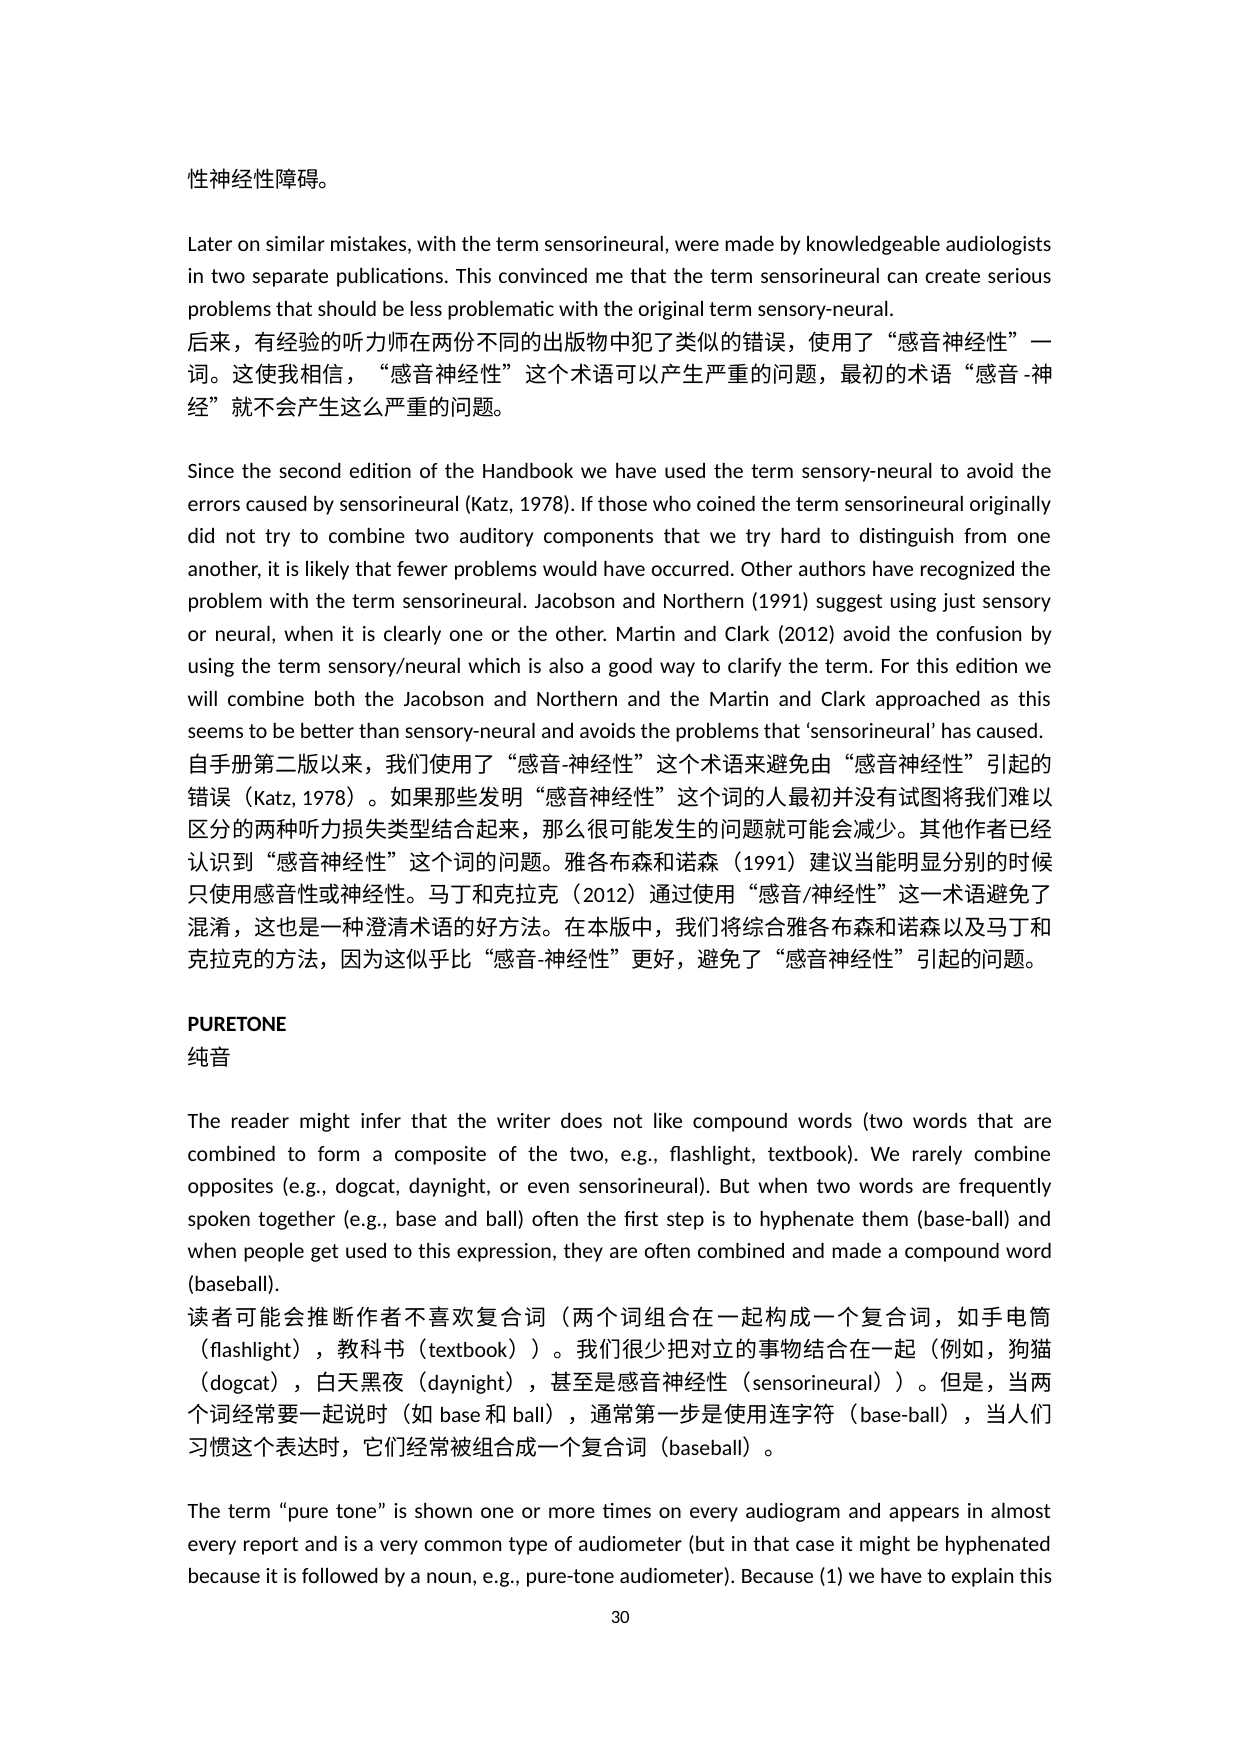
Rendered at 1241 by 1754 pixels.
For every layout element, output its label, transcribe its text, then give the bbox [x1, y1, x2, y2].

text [187, 162, 1053, 194]
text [187, 1494, 1053, 1592]
text Later on similar mistakes, with the term sensorineural, were made by knowledgeable audiologists in two separate publications. This convinced me that the term sensorineural can create serious problems that should be less problematic with the original term sensory-neural. [187, 227, 1053, 324]
text The reader might infer that the writer does not like compound words (two words that are combined to form a composite of the two, e.g., ﬂashlight, textbook). We rarely combine opposites (e.g., dogcat, daynight, or even sensorineural). But when two words are frequently spoken together (e.g., base and ball) often the ﬁrst step is to hyphenate them (base-ball) and when people get used to this expression, they are often combined and made a compound word (baseball). [187, 1104, 1053, 1299]
text Since the second edition of the Handbook we have used the term sensory-neural to avoid the errors caused by sensorineural (Katz, 1978). If those who coined the term sensorineural originally did not try to combine two auditory components that we try hard to distinguish from one another, it is likely that fewer problems would have occurred. Other authors have recognized the problem with the term sensorineural. Jacobson and Northern (1991) suggest using just sensory or neural, when it is clearly one or the other. Martin and Clark (2012) avoid the confusion by using the term sensory/neural which is also a good way to clarify the term. For this edition we will combine both the Jacobson and Northern and the Martin and Clark approached as this seems to be better than sensory-neural and avoids the problems that ‘sensorineural’ has caused. [187, 454, 1053, 747]
text 纯音 [187, 1039, 1053, 1072]
text 自手册第二版以来，我们使用了“感音-神经性”这个术语来避免由“感音神经性”引起的错误（Katz, 1978）。如果那些发明“感音神经性”这个词的人最初并没有试图将我们难以区分的两种听力损失类型结合起来，那么很可能发生的问题就可能会减少。其他作者已经认识到“感音神经性”这个词的问题。雅各布森和诺森（1991）建议当能明显分别的时候只使用感音性或神经性。马丁和克拉克（2012）通过使用“感音/神经性”这一术语避免了混淆，这也是一种澄清术语的好方法。在本版中，我们将综合雅各布森和诺森以及马丁和克拉克的方法，因为这似乎比“感音-神经性”更好，避免了“感音神经性”引起的问题。 [187, 747, 1053, 974]
text PURETONE [187, 1007, 1053, 1039]
text 后来，有经验的听力师在两份不同的出版物中犯了类似的错误，使用了“感音神经性”一词。这使我相信，“感音神经性”这个术语可以产生严重的问题，最初的术语“感音-神经”就不会产生这么严重的问题。 [187, 324, 1053, 422]
text 读者可能会推断作者不喜欢复合词（两个词组合在一起构成一个复合词，如手电筒（ﬂashlight），教科书（textbook））。我们很少把对立的事物结合在一起（例如，狗猫（dogcat），白天黑夜（daynight），甚至是感音神经性（sensorineural））。但是，当两个词经常要一起说时（如base和ball），通常第一步是使用连字符（base-ball），当人们习惯这个表达时，它们经常被组合成一个复合词（baseball）。 [187, 1299, 1053, 1462]
